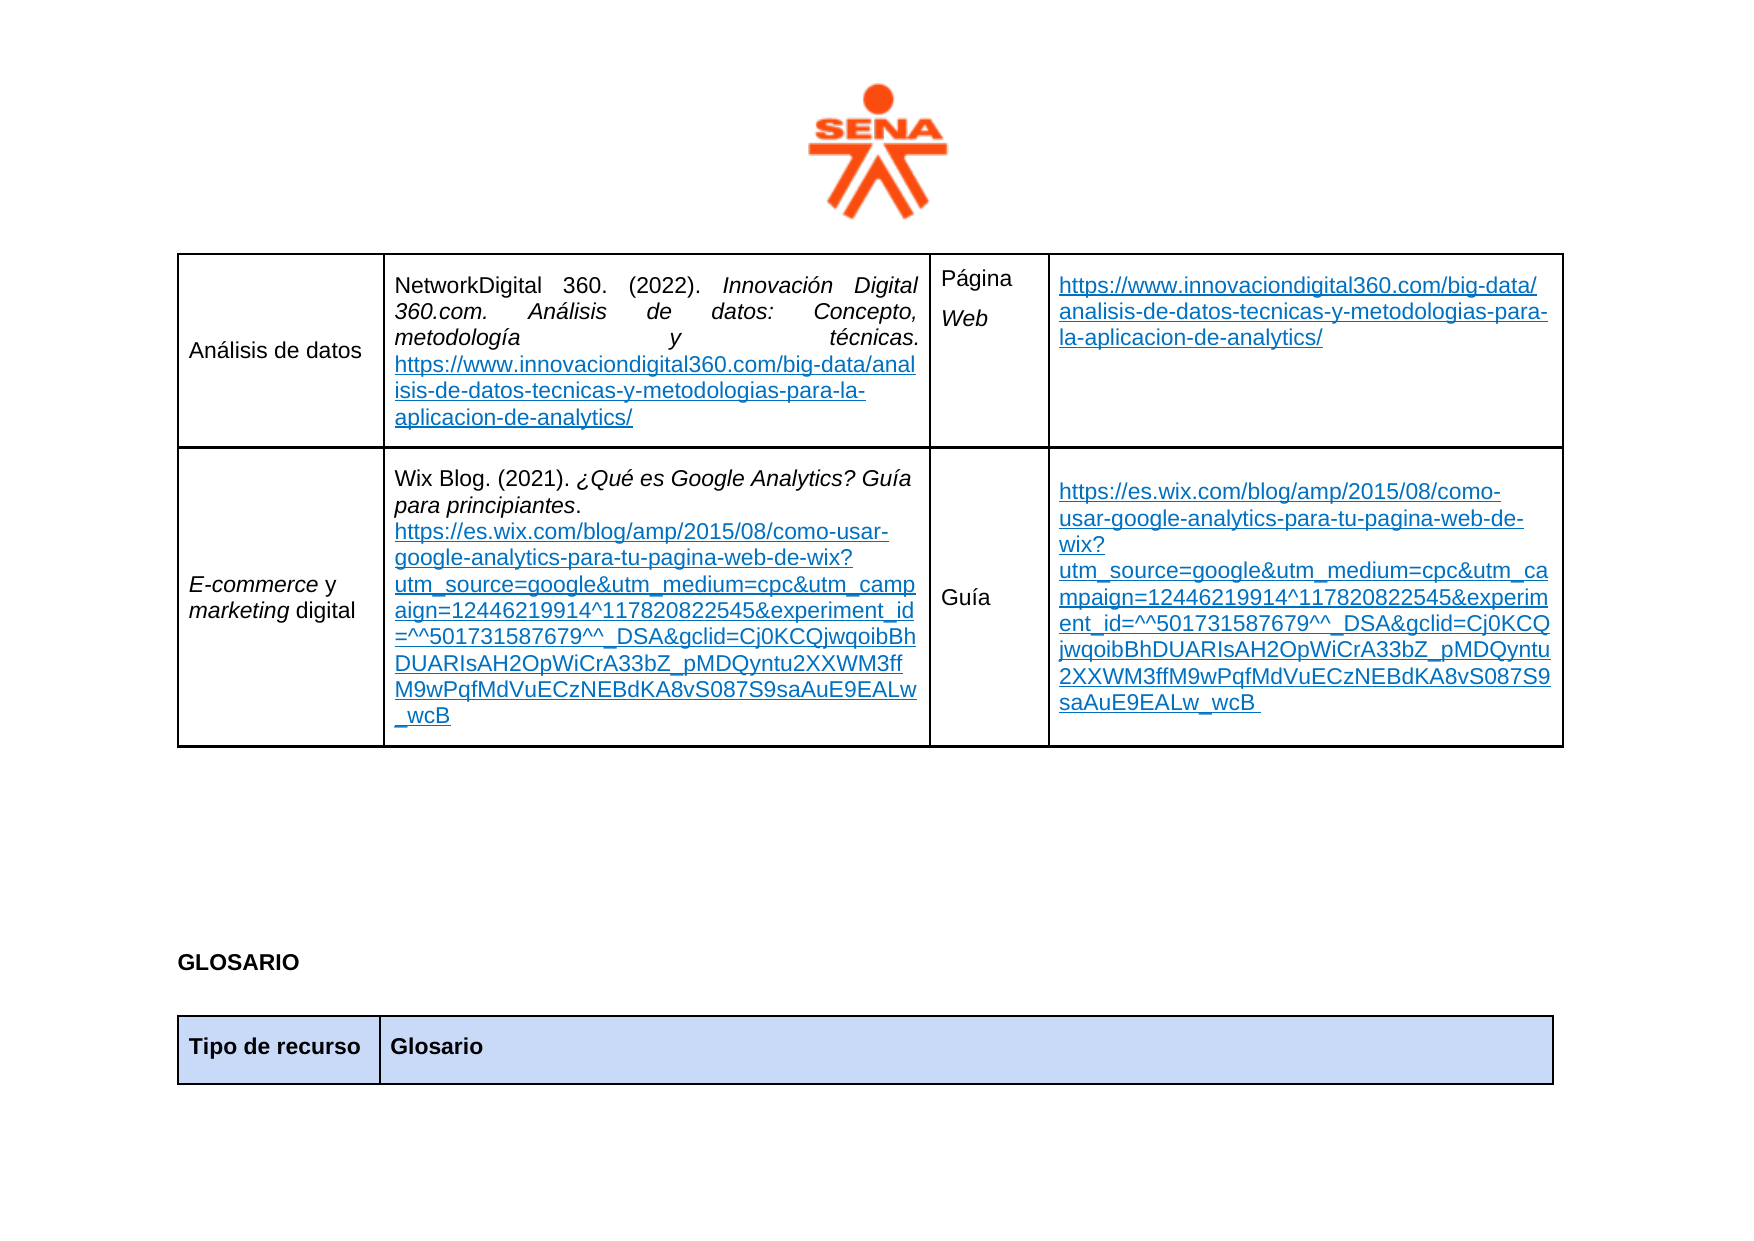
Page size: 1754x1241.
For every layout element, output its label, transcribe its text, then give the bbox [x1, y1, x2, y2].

table_cell Análisis de datos [179, 255, 383, 446]
table_cell NetworkDigital 360. (2022). Innovación Digital 360.com. Análisis de datos: Concepto, metodología y técnicas. https://www.innovaciondigital360.com/big-data/analisis-de-datos-tecnicas-y-metodologias-para-la-aplicacion-de-analytics/ [385, 255, 929, 446]
table_header Glosario [381, 1017, 1552, 1083]
table_cell Wix Blog. (2021). ¿Qué es Google Analytics? Guía para principiantes. https://es.wix.com/blog/amp/2015/08/como-usar-google-analytics-para-tu-pagina-web-de-wix?utm_source=google&utm_medium=cpc&utm_campaign=12446219914^117820822545&experiment_id=^^501731587679^^_DSA&gclid=Cj0KCQjwqoibBhDUARIsAH2OpWiCrA33bZ_pMDQyntu2XXWM3ffM9wPqfMdVuECzNEBdKA8vS087S9saAuE9EALw_wcB [385, 449, 929, 745]
table_cell E-commerce y marketing digital [179, 449, 383, 745]
text GLOSARIO [177, 949, 1577, 976]
table_cell https://es.wix.com/blog/amp/2015/08/como-usar-google-analytics-para-tu-pagina-web-de-wix?utm_source=google&utm_medium=cpc&utm_campaign=12446219914^117820822545&experiment_id=^^501731587679^^_DSA&gclid=Cj0KCQjwqoibBhDUARIsAH2OpWiCrA33bZ_pMDQyntu2XXWM3ffM9wPqfMdVuECzNEBdKA8vS087S9saAuE9EALw_wcB [1050, 449, 1562, 745]
table_header Tipo de recurso [179, 1017, 379, 1083]
table_cell https://www.innovaciondigital360.com/big-data/analisis-de-datos-tecnicas-y-metodologias-para-la-aplicacion-de-analytics/ [1050, 255, 1562, 446]
table_cell Página Web [931, 255, 1048, 446]
table_cell Guía [931, 449, 1048, 745]
picture [796, 75, 958, 227]
